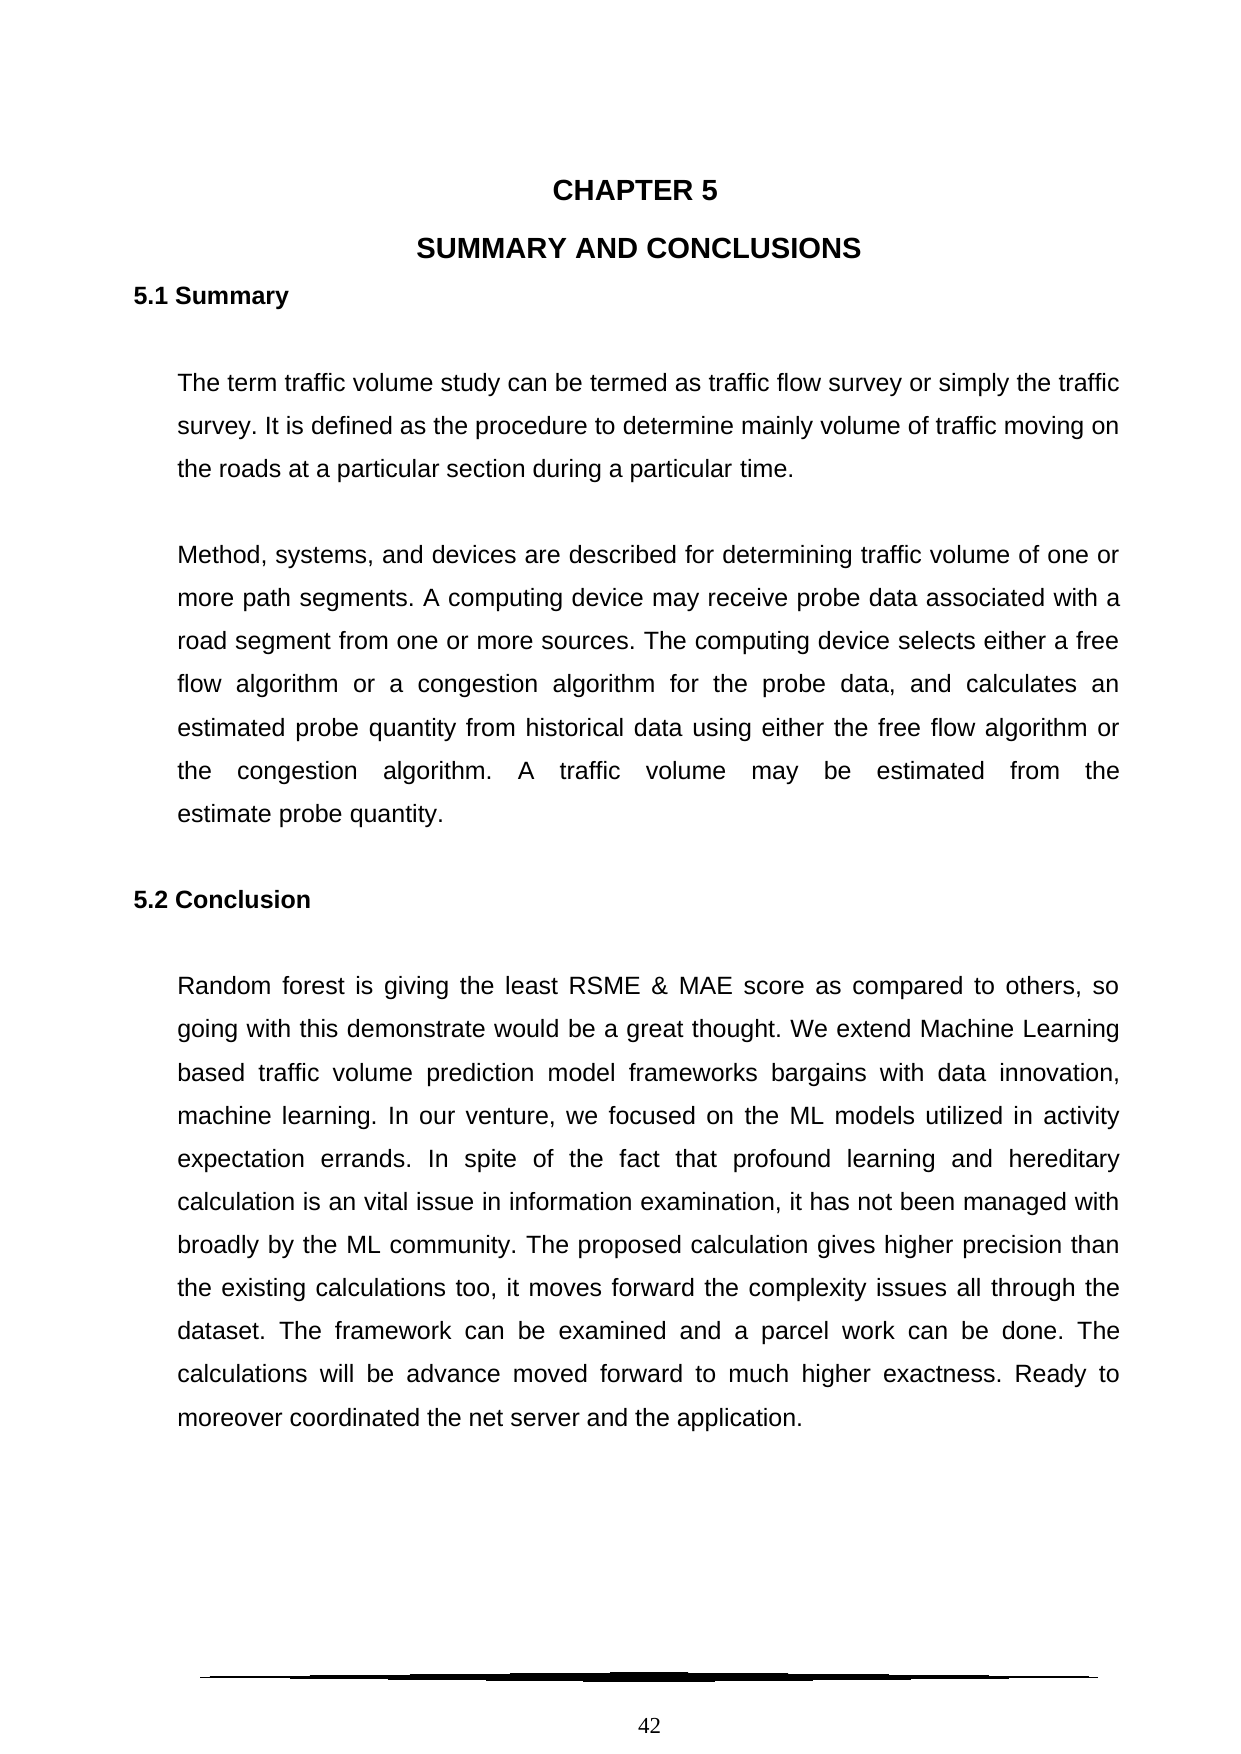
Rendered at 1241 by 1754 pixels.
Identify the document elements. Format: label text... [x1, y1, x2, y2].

text Random forest is giving the least RSME & MAE score as compared to others, so going with this demonstrate would be a great thought. We extend Machine Learning based traffic volume prediction model frameworks bargains with data innovation, machine learning. In our venture, we focused on the ML models utilized in activity expectation errands. In spite of the fact that profound learning and hereditary calculation is an vital issue in information examination, it has not been managed with broadly by the ML community. The proposed calculation gives higher precision than the existing calculations too, it moves forward the complexity issues all through the dataset. The framework can be examined and a parcel work can be done. The calculations will be advance moved forward to much higher exactness. Ready to moreover coordinated the net server and the application. [177, 971, 1121, 1431]
subtitle CHAPTER 5 [313, 173, 957, 206]
text The term traffic volume study can be termed as traffic flow survey or simply the traffic survey. It is defined as the procedure to determine mainly volume of traffic moving on the roads at a particular section during a particular time. [177, 367, 1121, 482]
subtitle SUMMARY AND CONCLUSIONS [313, 231, 957, 264]
text 5.2 Conclusion [133, 885, 1121, 914]
text Method, systems, and devices are described for determining traffic volume of one or more path segments. A computing device may receive probe data associated with a road segment from one or more sources. The computing device selects either a free flow algorithm or a congestion algorithm for the probe data, and calculates an estimated probe quantity from historical data using either the free flow algorithm or the congestion algorithm. A traffic volume may be estimated from the estimate probe quantity. [177, 540, 1121, 827]
text 5.1 Summary [133, 281, 1121, 310]
